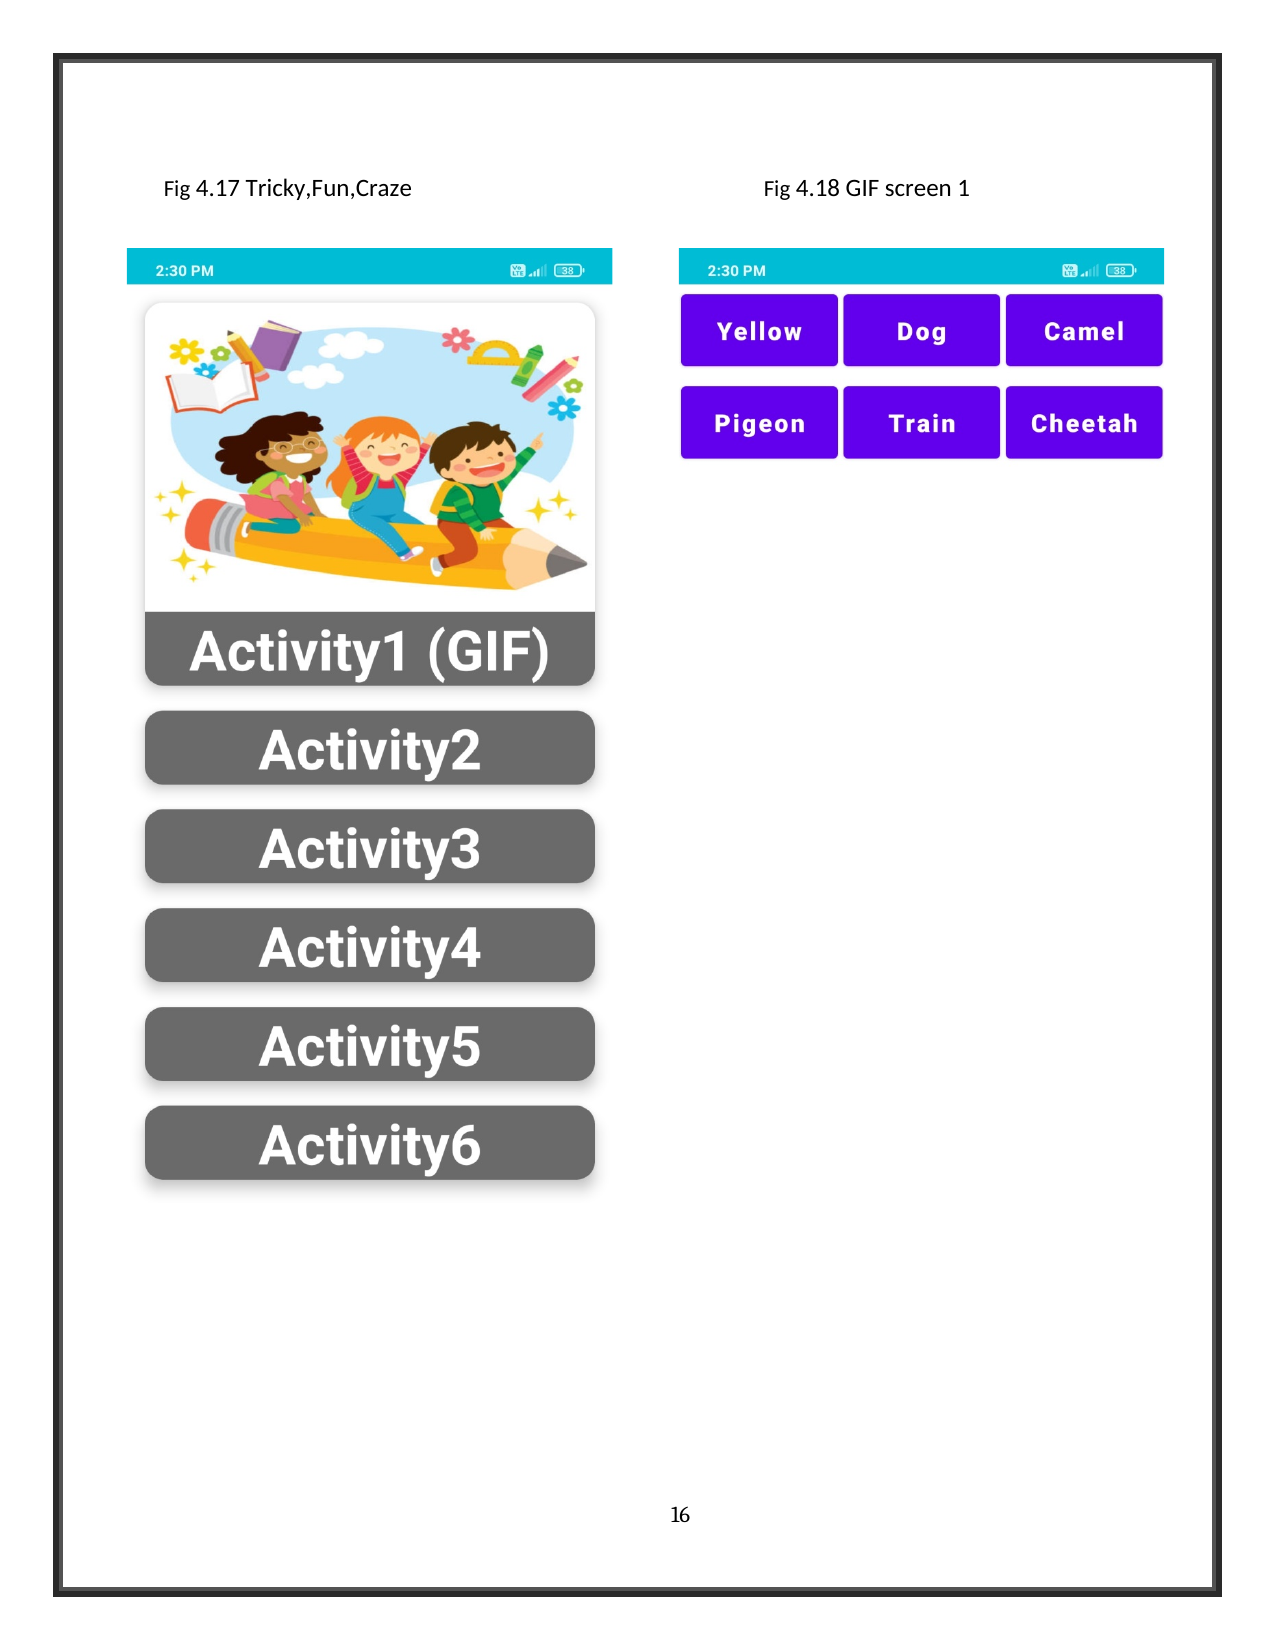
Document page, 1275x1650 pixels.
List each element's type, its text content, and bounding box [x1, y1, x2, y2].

picture [678, 248, 1165, 1299]
text Fig 4.17 Tricky,Fun,Craze Fig 4.18 GIF screen 1 [88, 172, 1187, 203]
picture [126, 248, 613, 1299]
